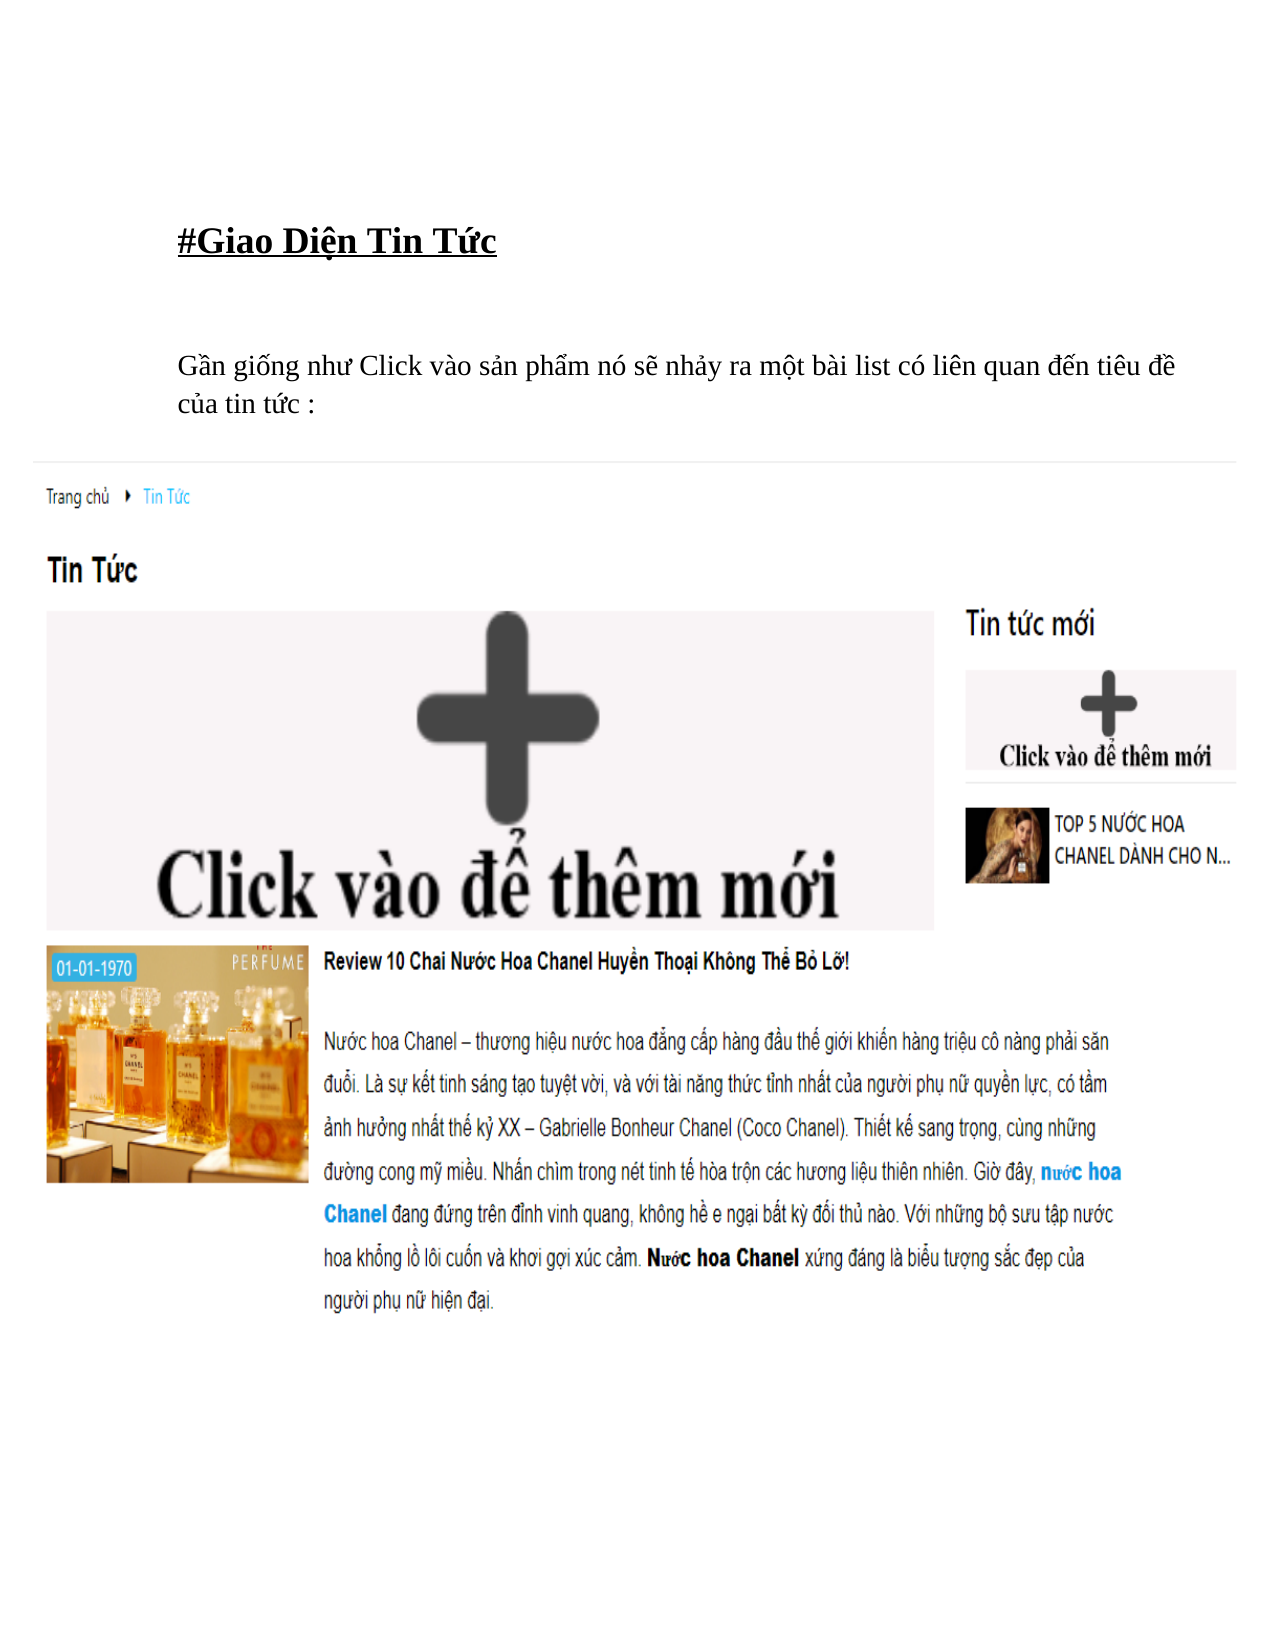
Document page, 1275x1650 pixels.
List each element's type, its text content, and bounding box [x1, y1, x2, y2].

text #Giao Diện Tin Tức [177, 218, 1186, 261]
text Gần giống như Click vào sản phẩm nó sẽ nhảy ra một bài list có liên quan đến tiêu đề của tin tức : [177, 348, 1186, 420]
